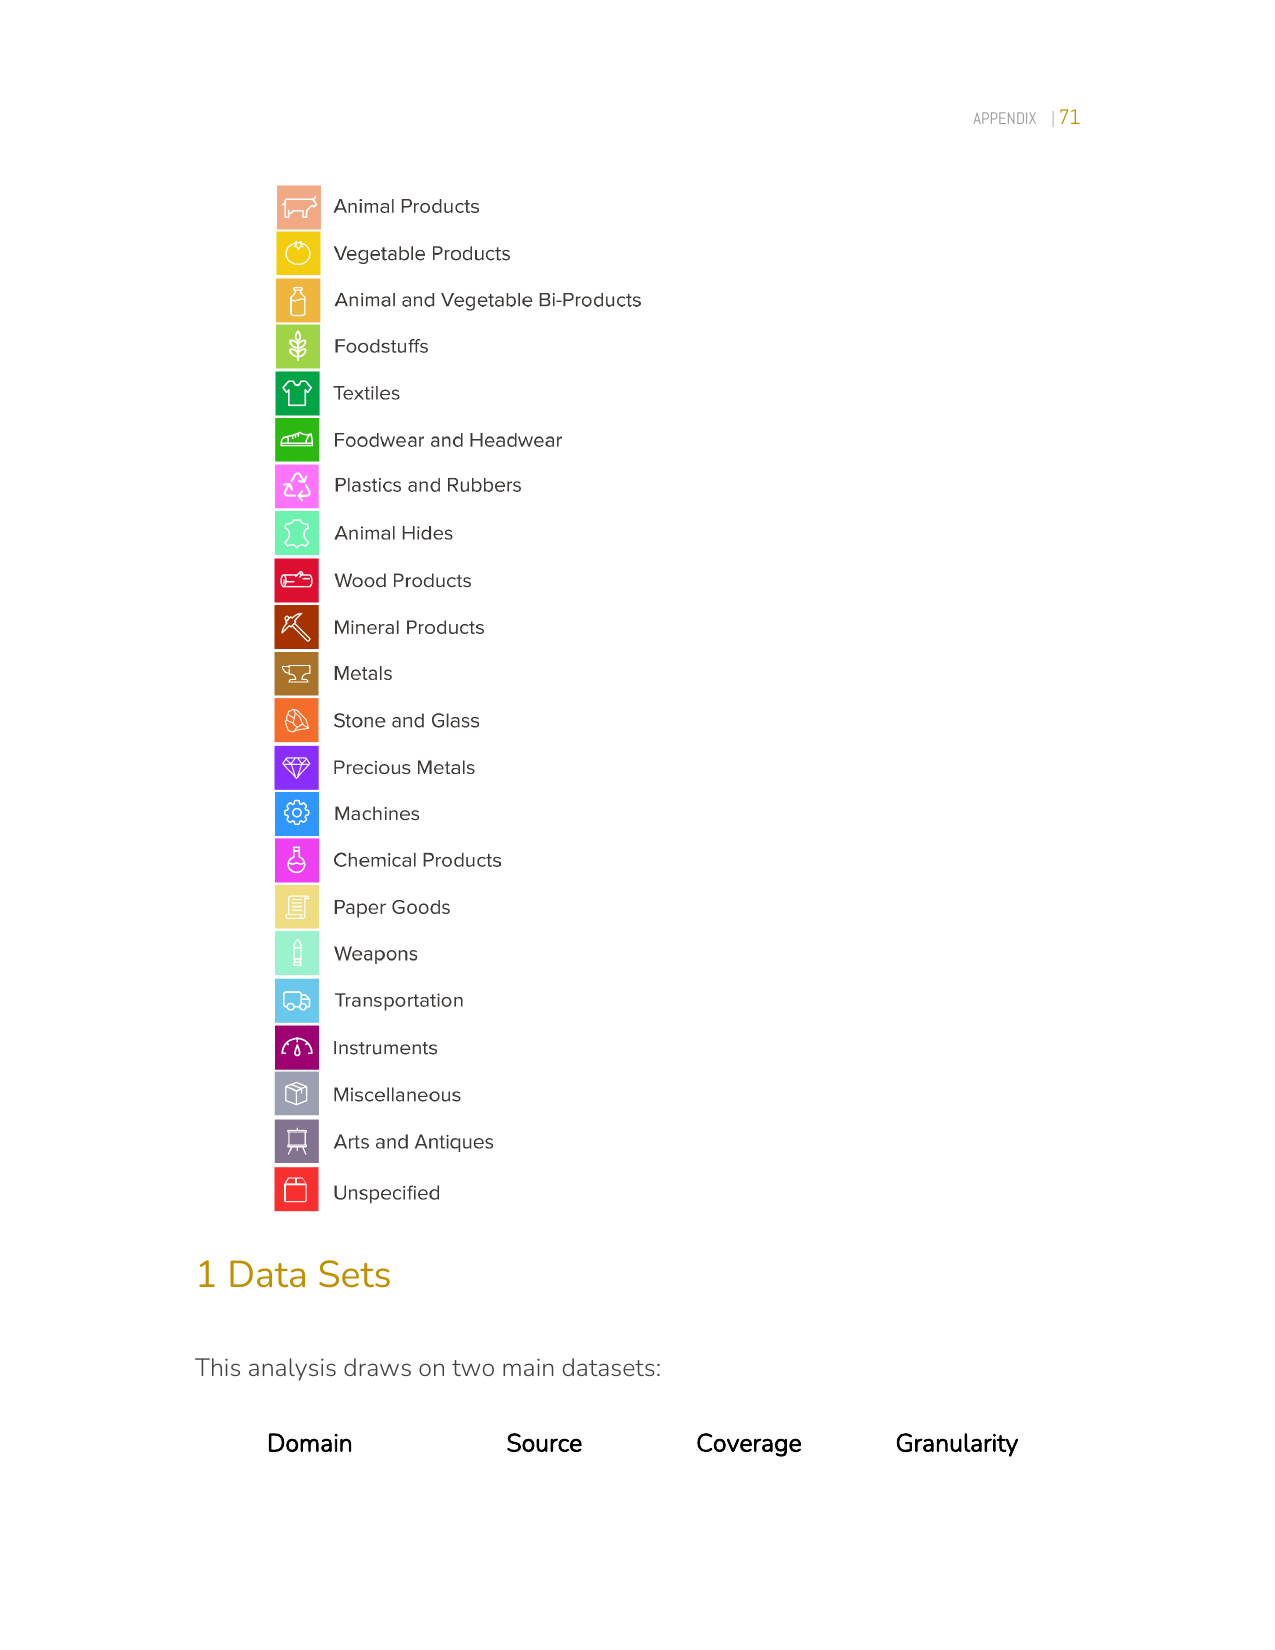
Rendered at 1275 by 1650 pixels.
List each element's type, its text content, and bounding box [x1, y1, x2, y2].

subtitle 1 Data Sets [195, 1250, 1080, 1301]
table_header Granularity [834, 1416, 1079, 1475]
table_header Coverage [664, 1416, 834, 1475]
table_header Domain [195, 1416, 424, 1475]
table_header Source [425, 1416, 664, 1475]
picture [267, 176, 663, 1220]
text This analysis draws on two main datasets: [195, 1351, 1080, 1386]
